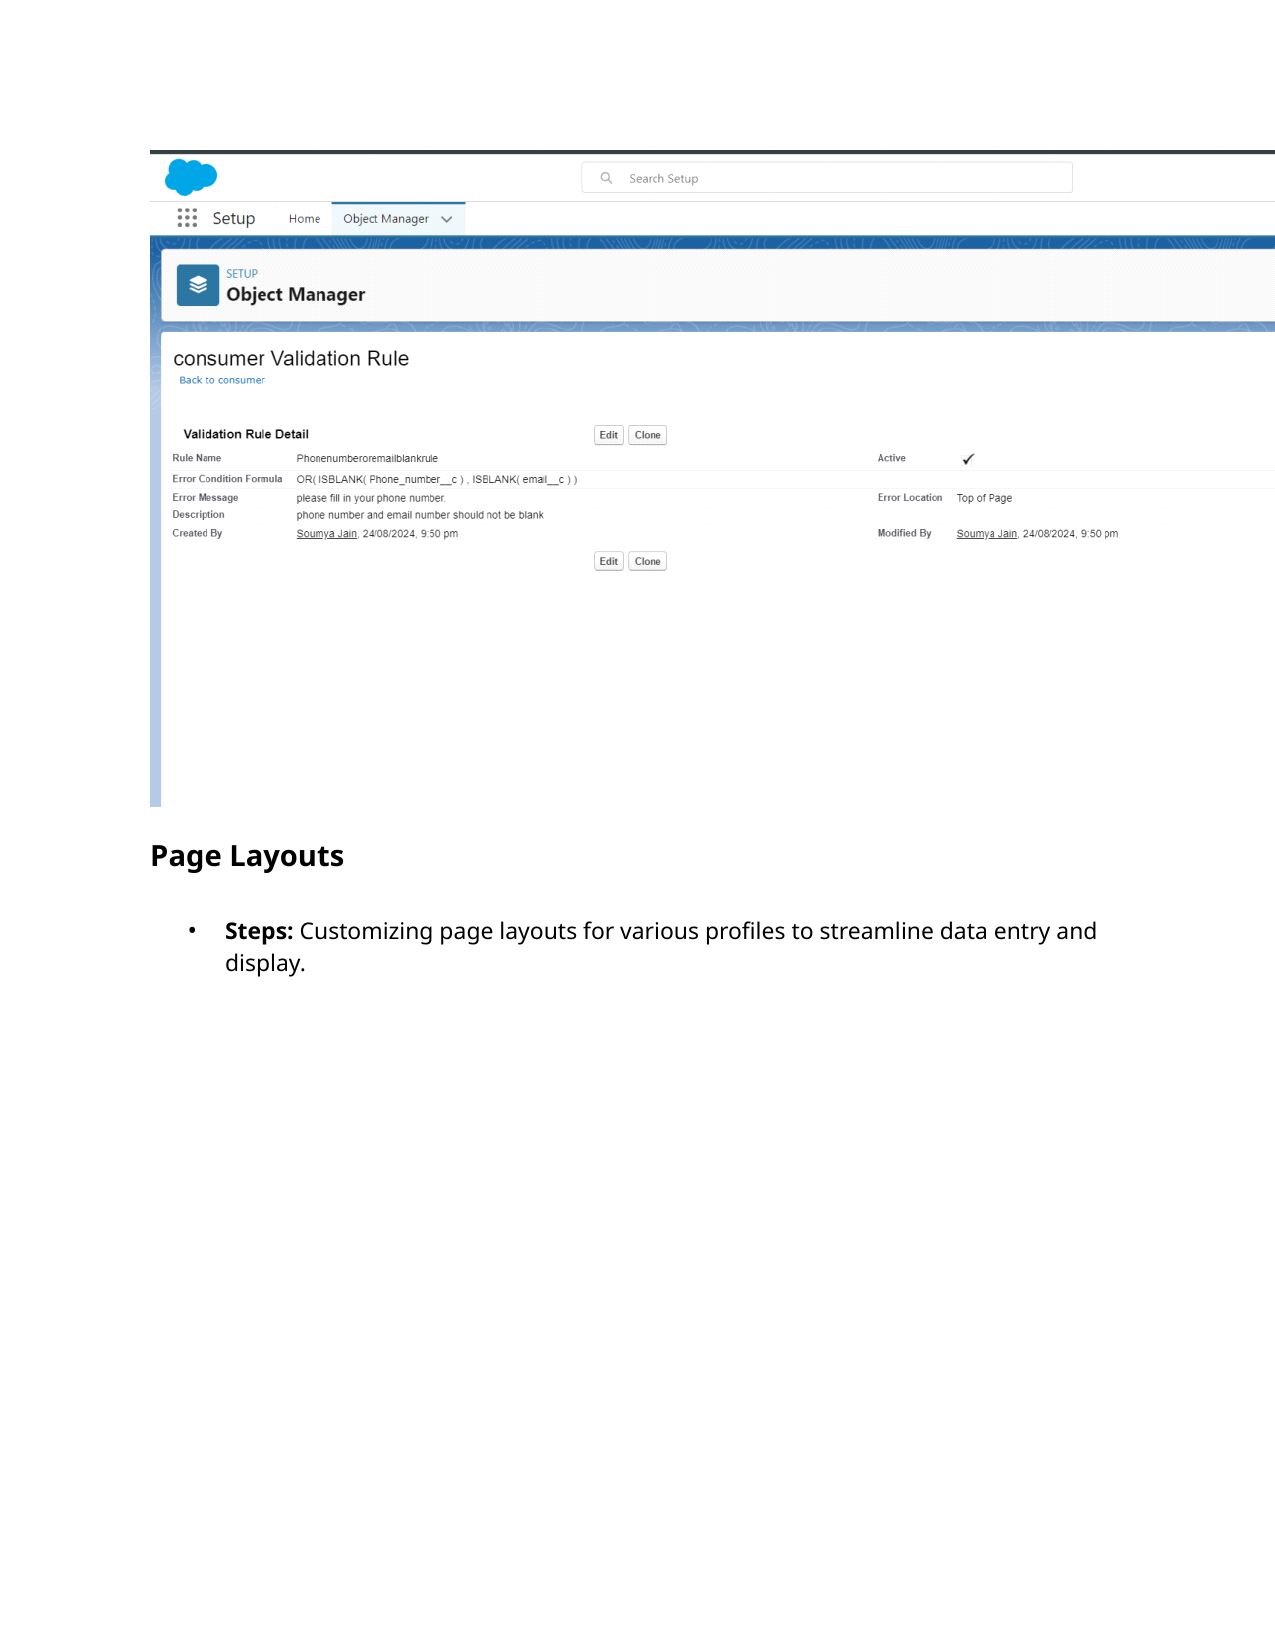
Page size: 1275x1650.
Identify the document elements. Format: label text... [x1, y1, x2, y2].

picture [150, 150, 1275, 807]
list Steps: Customizing page layouts for various profiles to streamline data entry and display. [187, 912, 1125, 978]
text Page Layouts [150, 836, 1125, 875]
